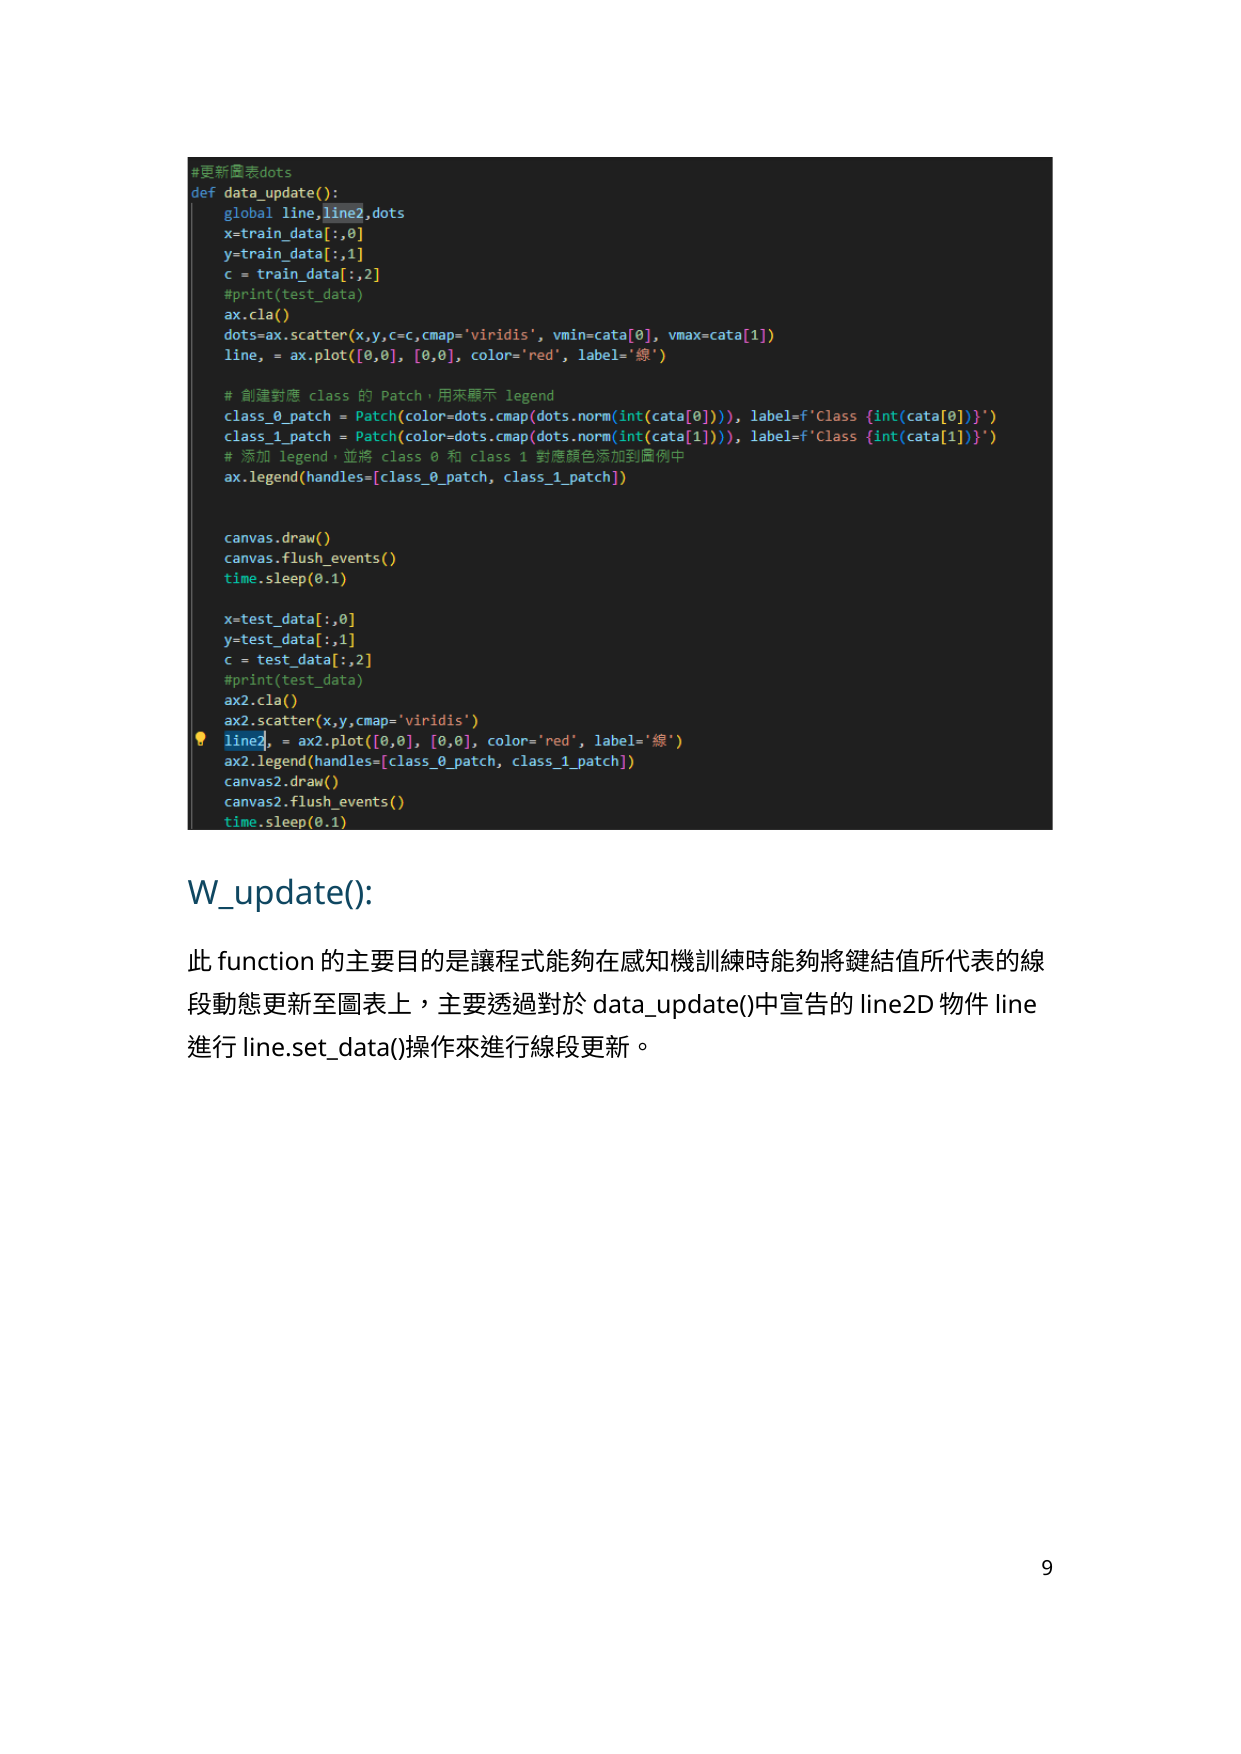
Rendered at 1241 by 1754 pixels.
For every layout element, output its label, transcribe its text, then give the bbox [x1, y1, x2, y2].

text 此function的主要目的是讓程式能夠在感知機訓練時能夠將鍵結值所代表的線段動態更新至圖表上，主要透過對於data_update()中宣告的line2D物件line進行line.set_data()操作來進行線段更新。 [187, 940, 1053, 1064]
picture [187, 157, 1053, 830]
subtitle W_update(): [187, 854, 1053, 929]
